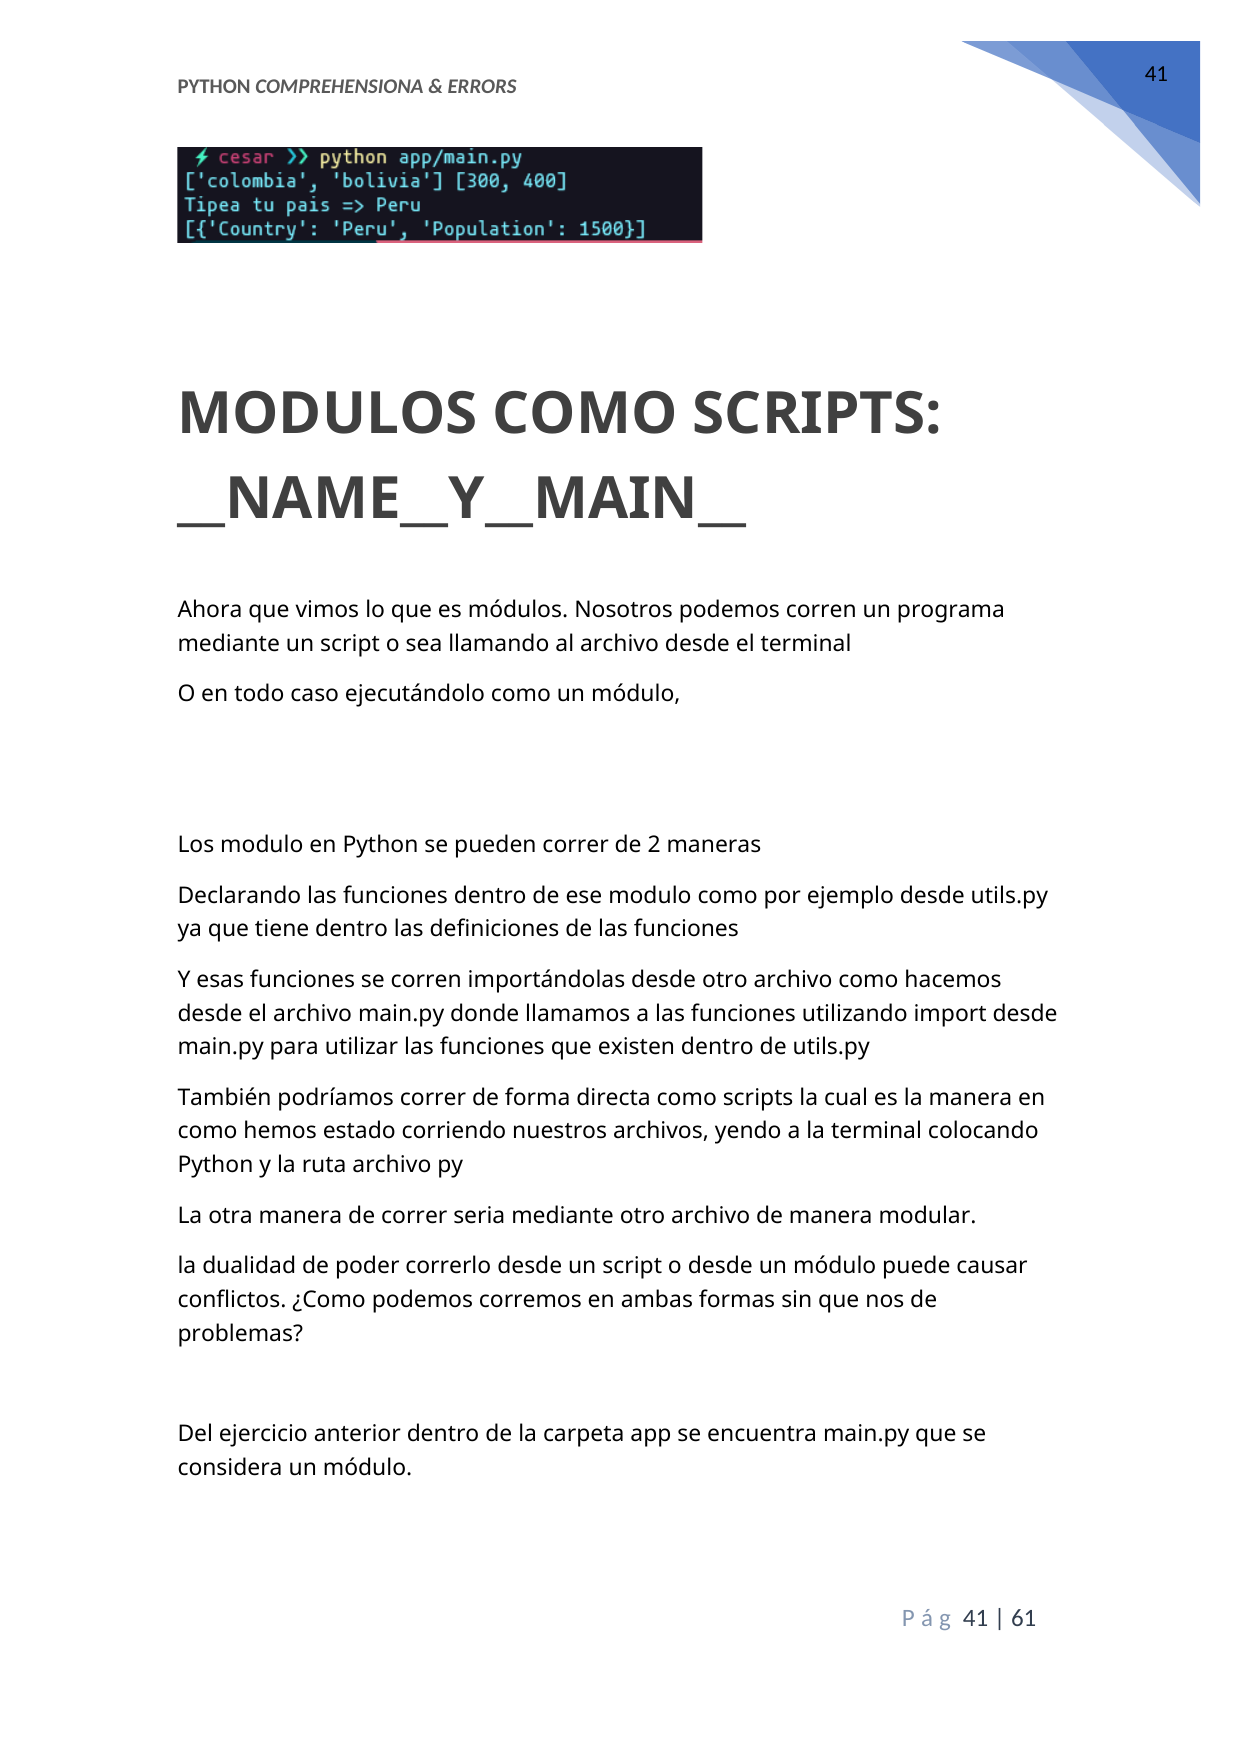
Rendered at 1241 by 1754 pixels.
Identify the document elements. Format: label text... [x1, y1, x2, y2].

picture [177, 147, 703, 243]
text la dualidad de poder correrlo desde un script o desde un módulo puede causar conflictos. ¿Como podemos corremos en ambas formas sin que nos de problemas? [177, 1249, 1063, 1348]
text Y esas funciones se corren importándolas desde otro archivo como hacemos desde el archivo main.py donde llamamos a las funciones utilizando import desde main.py para utilizar las funciones que existen dentro de utils.py [177, 963, 1063, 1061]
text También podríamos correr de forma directa como scripts la cual es la manera en como hemos estado corriendo nuestros archivos, yendo a la terminal colocando Python y la ruta archivo py [177, 1081, 1063, 1179]
text Del ejercicio anterior dentro de la carpeta app se encuentra main.py que se considera un módulo. [177, 1417, 1063, 1482]
text La otra manera de correr seria mediante otro archivo de manera modular. [177, 1198, 1063, 1230]
picture [961, 41, 1201, 207]
subtitle MODULOS COMO SCRIPTS: __NAME__Y__MAIN__ [177, 371, 1063, 536]
text O en todo caso ejecutándolo como un módulo, [177, 677, 1063, 708]
text Los modulo en Python se pueden correr de 2 maneras [177, 828, 1063, 859]
text Declarando las funciones dentro de ese modulo como por ejemplo desde utils.py ya que tiene dentro las definiciones de las funciones [177, 878, 1063, 943]
text Ahora que vimos lo que es módulos. Nosotros podemos corren un programa mediante un script o sea llamando al archivo desde el terminal [177, 593, 1063, 658]
